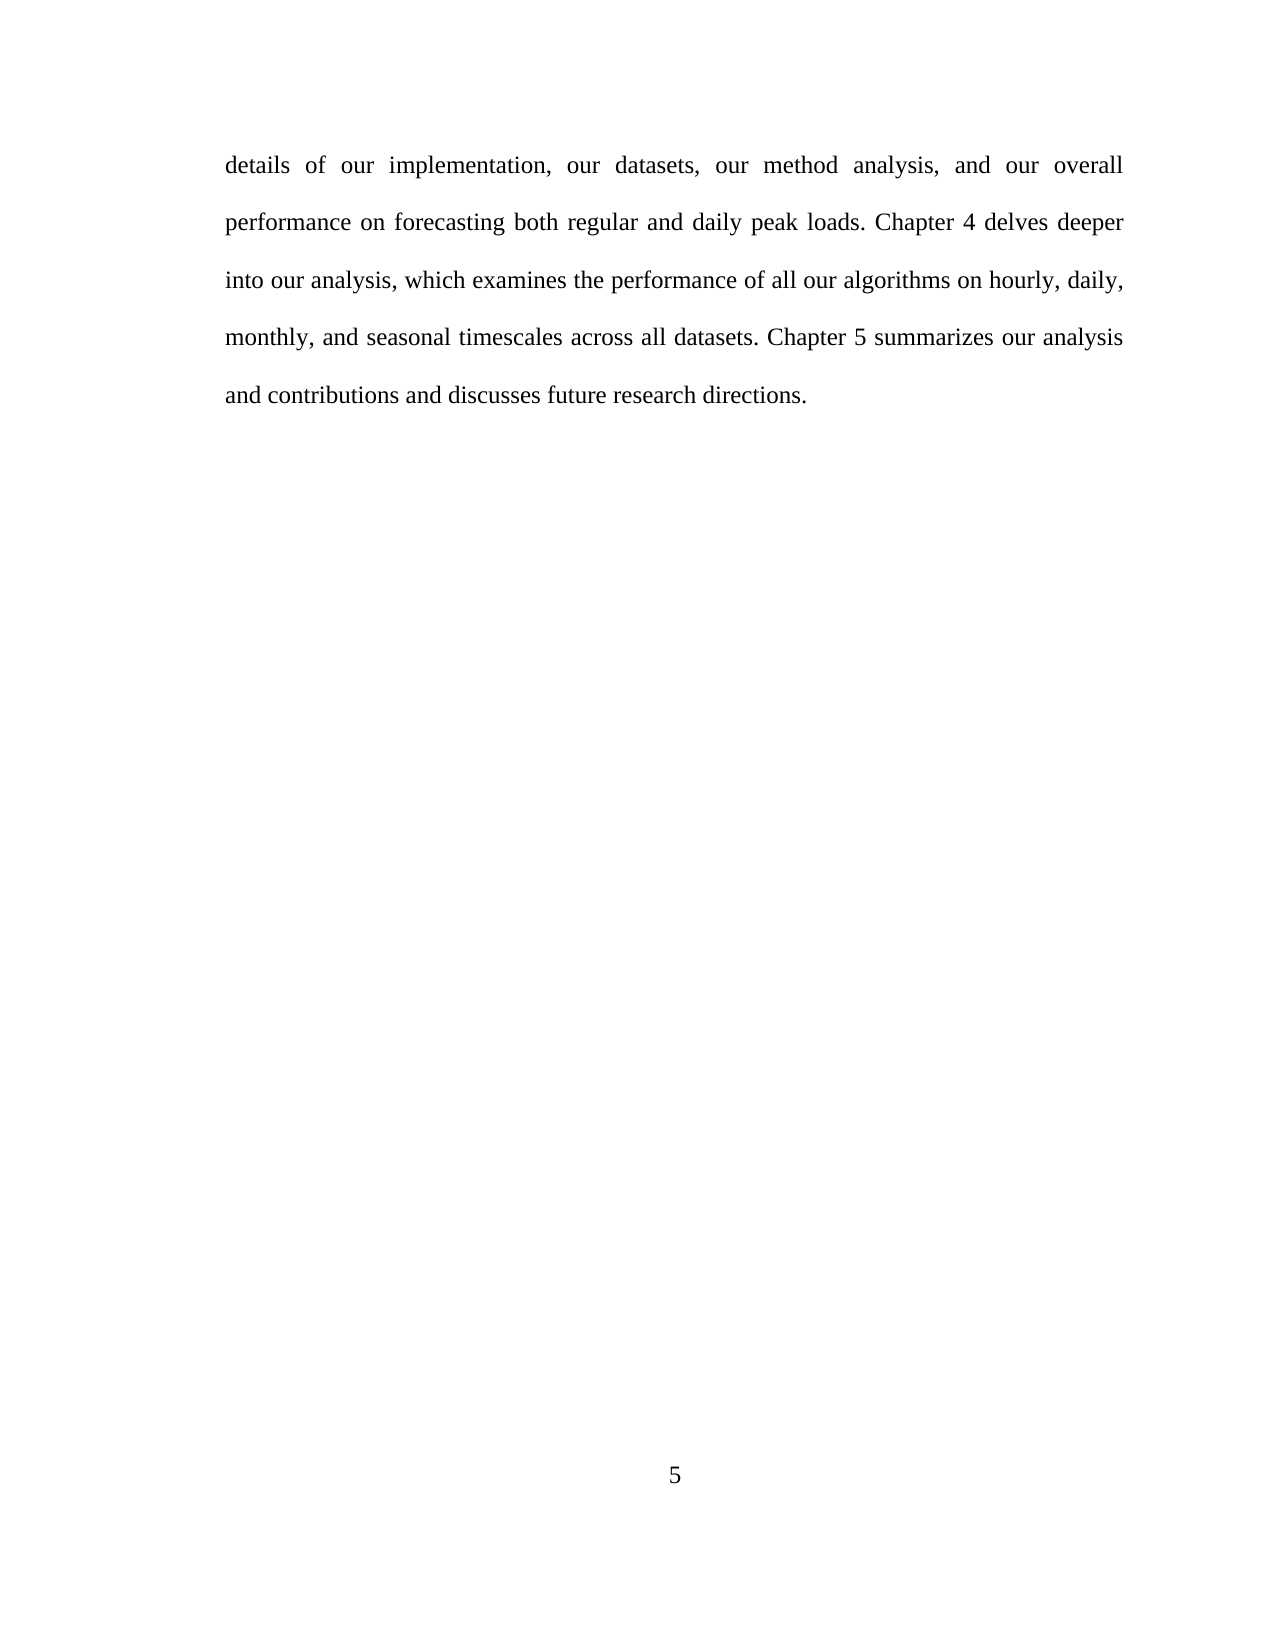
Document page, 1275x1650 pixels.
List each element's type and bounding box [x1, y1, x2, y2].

text [225, 150, 1125, 409]
